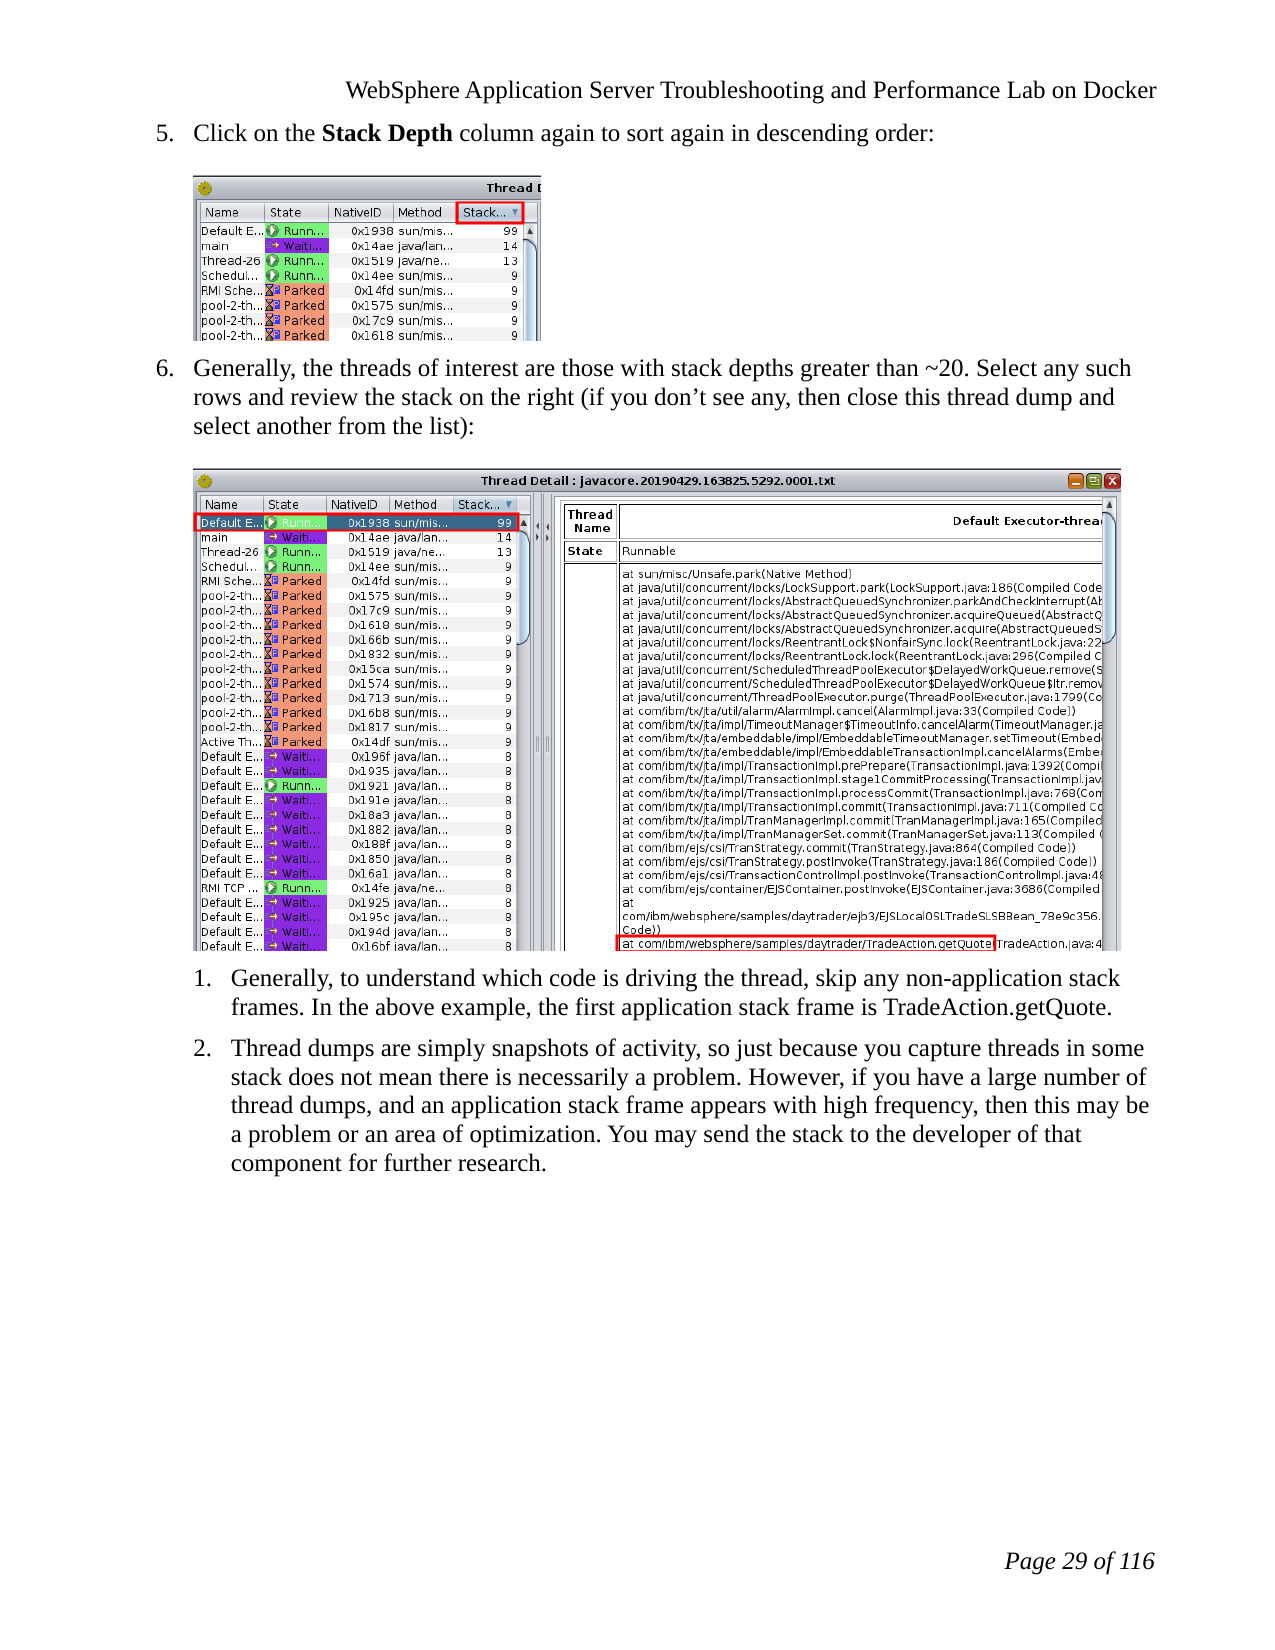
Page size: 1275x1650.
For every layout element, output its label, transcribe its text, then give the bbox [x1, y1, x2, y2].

list Generally, to understand which code is driving the thread, skip any non-application stack frames. In the above example, the first application stack frame is TradeAction.getQuote. [193, 963, 1157, 1021]
picture [193, 175, 542, 341]
list Thread dumps are simply snapshots of activity, so just because you capture threads in some stack does not mean there is necessarily a problem. However, if you have a large number of thread dumps, and an application stack frame appears with high frequency, then this may be a problem or an area of optimization. You may send the stack to the developer of that component for further research. [193, 1033, 1157, 1177]
picture [193, 468, 1122, 951]
